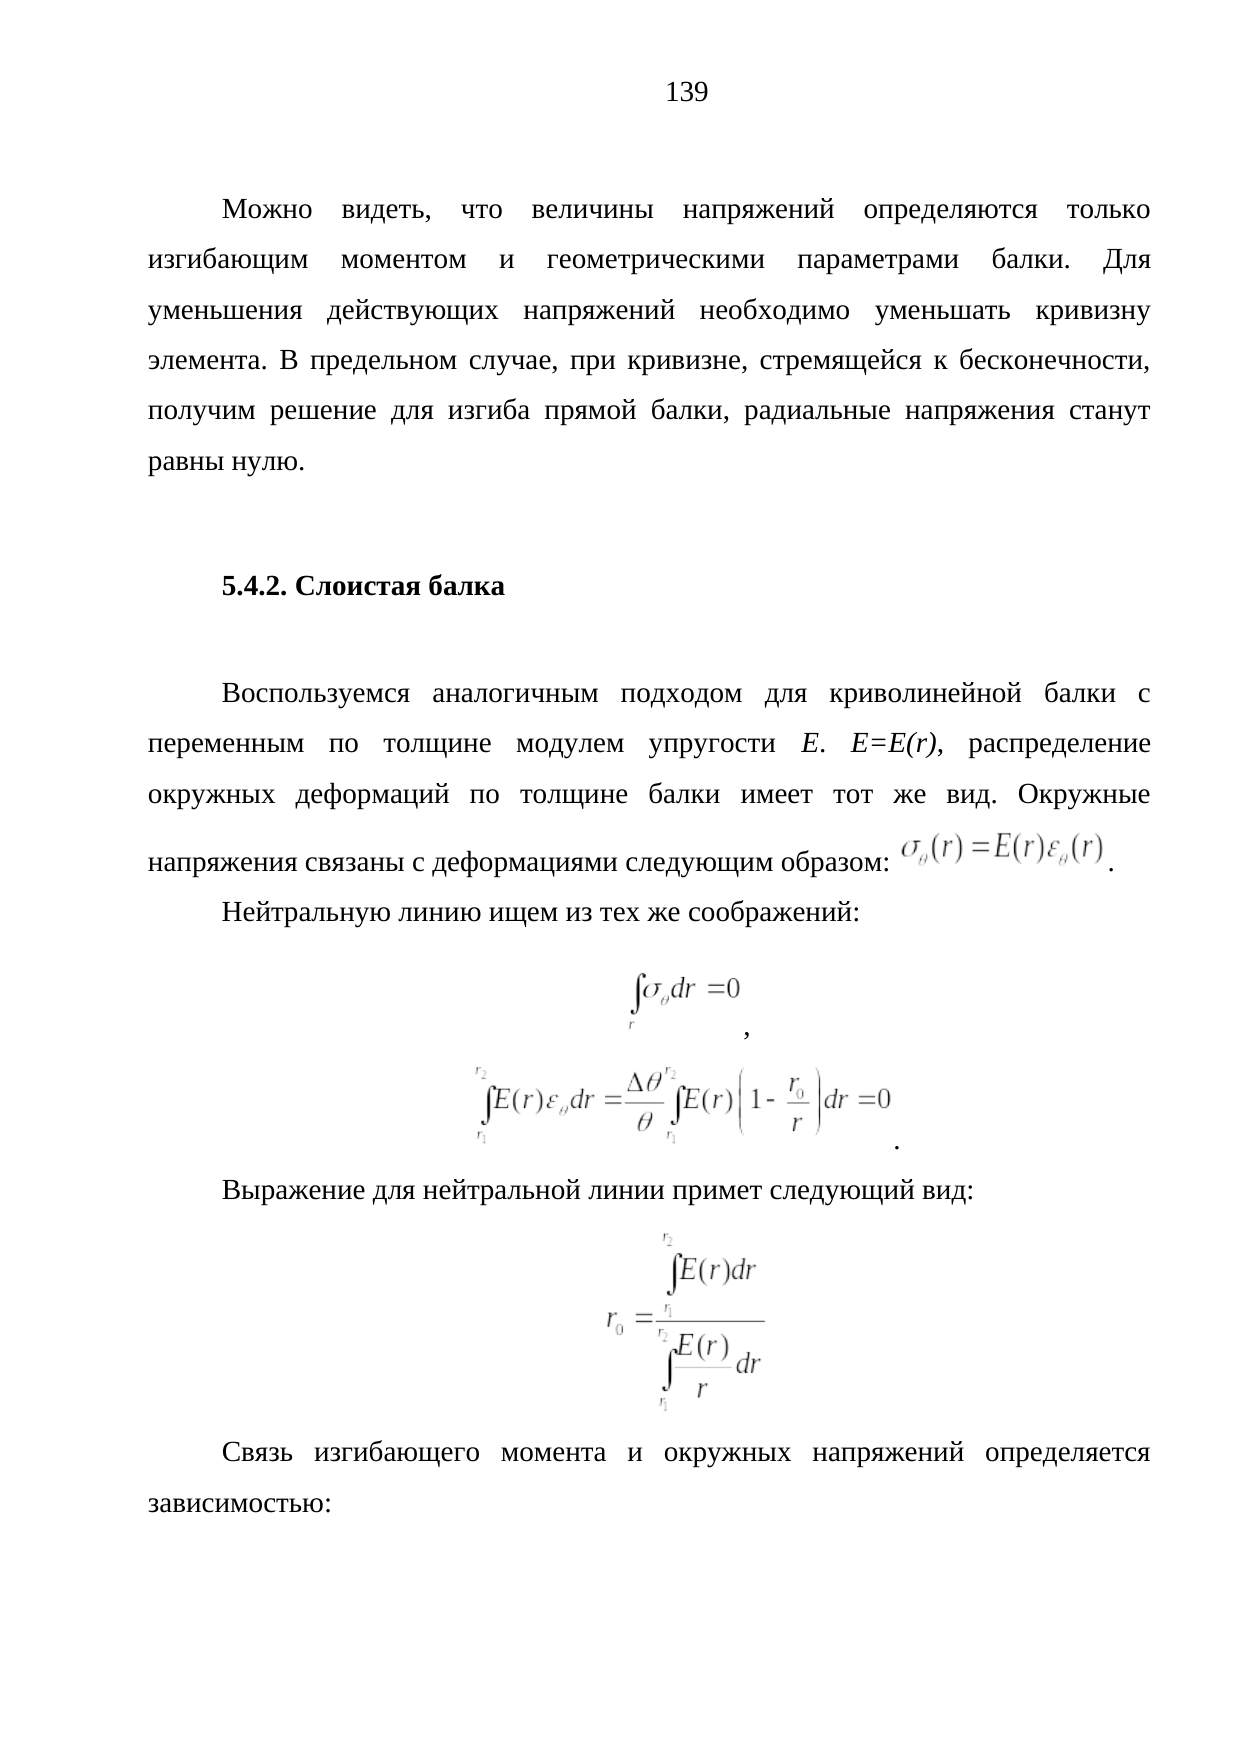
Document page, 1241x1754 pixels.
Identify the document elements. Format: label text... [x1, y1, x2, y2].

subtitle 5.4.2. Слоистая балка [148, 568, 1152, 602]
text Нейтральную линию ищем из тех же соображений: [148, 894, 1152, 928]
text , [148, 945, 1152, 1042]
text Можно видеть, что величины напряжений определяются только изгибающим моментом и геометрическими параметрами балки. Для уменьшения действующих напряжений необходимо уменьшать кривизну элемента. В предельном случае, при кривизне, стремящейся к бесконечности, получим решение для изгиба прямой балки, радиальные напряжения станут равны нулю. [148, 191, 1152, 476]
text . [148, 1058, 1152, 1155]
text Связь изгибающего момента и окружных напряжений определяется зависимостью: [148, 1434, 1152, 1518]
text Воспользуемся аналогичным подходом для криволинейной балки с переменным по толщине модулем упругости E. E=E(r), распределение окружных деформаций по толщине балки имеет тот же вид. Окружные напряжения связаны с деформациями следующим образом: . [148, 675, 1152, 878]
text Выражение для нейтральной линии примет следующий вид: [148, 1172, 1152, 1206]
